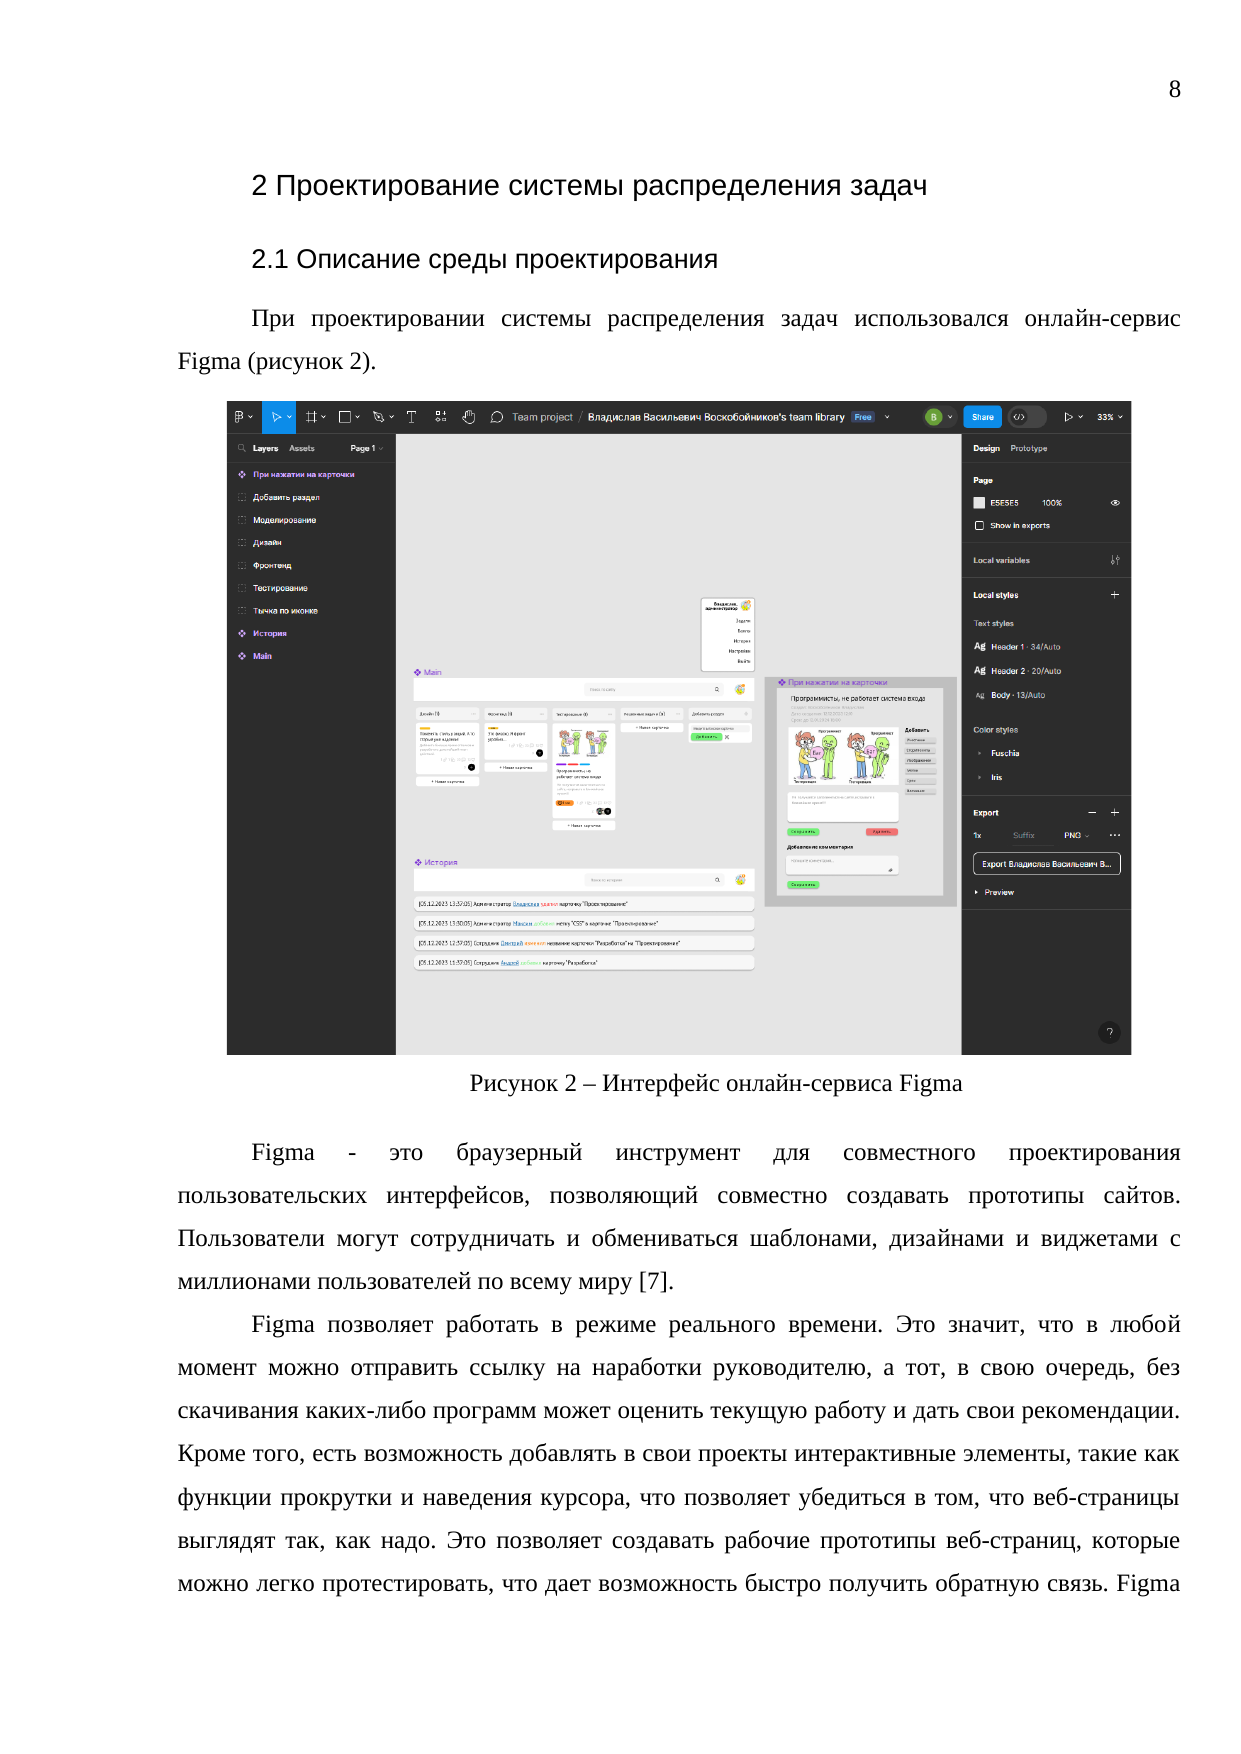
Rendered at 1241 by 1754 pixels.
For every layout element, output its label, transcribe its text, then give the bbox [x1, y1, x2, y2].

text Описание среды проектирования [177, 243, 1181, 275]
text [177, 1309, 1181, 1597]
picture [226, 401, 1132, 1055]
text Рисунок 2 – Интерфейс онлайн-сервиса Figma [177, 1068, 1181, 1097]
text Figma - это браузерный инструмент для совместного проектирования пользовательских интерфейсов, позволяющий совместно создавать прототипы сайтов. Пользователи могут сотрудничать и обмениваться шаблонами, дизайнами и виджетами с миллионами пользователей по всему миру [7]. [177, 1137, 1181, 1295]
text При проектировании системы распределения задач использовался онлайн-сервис Figma (рисунок 2). [177, 303, 1181, 375]
text Проектирование системы распределения задач [177, 168, 1181, 202]
